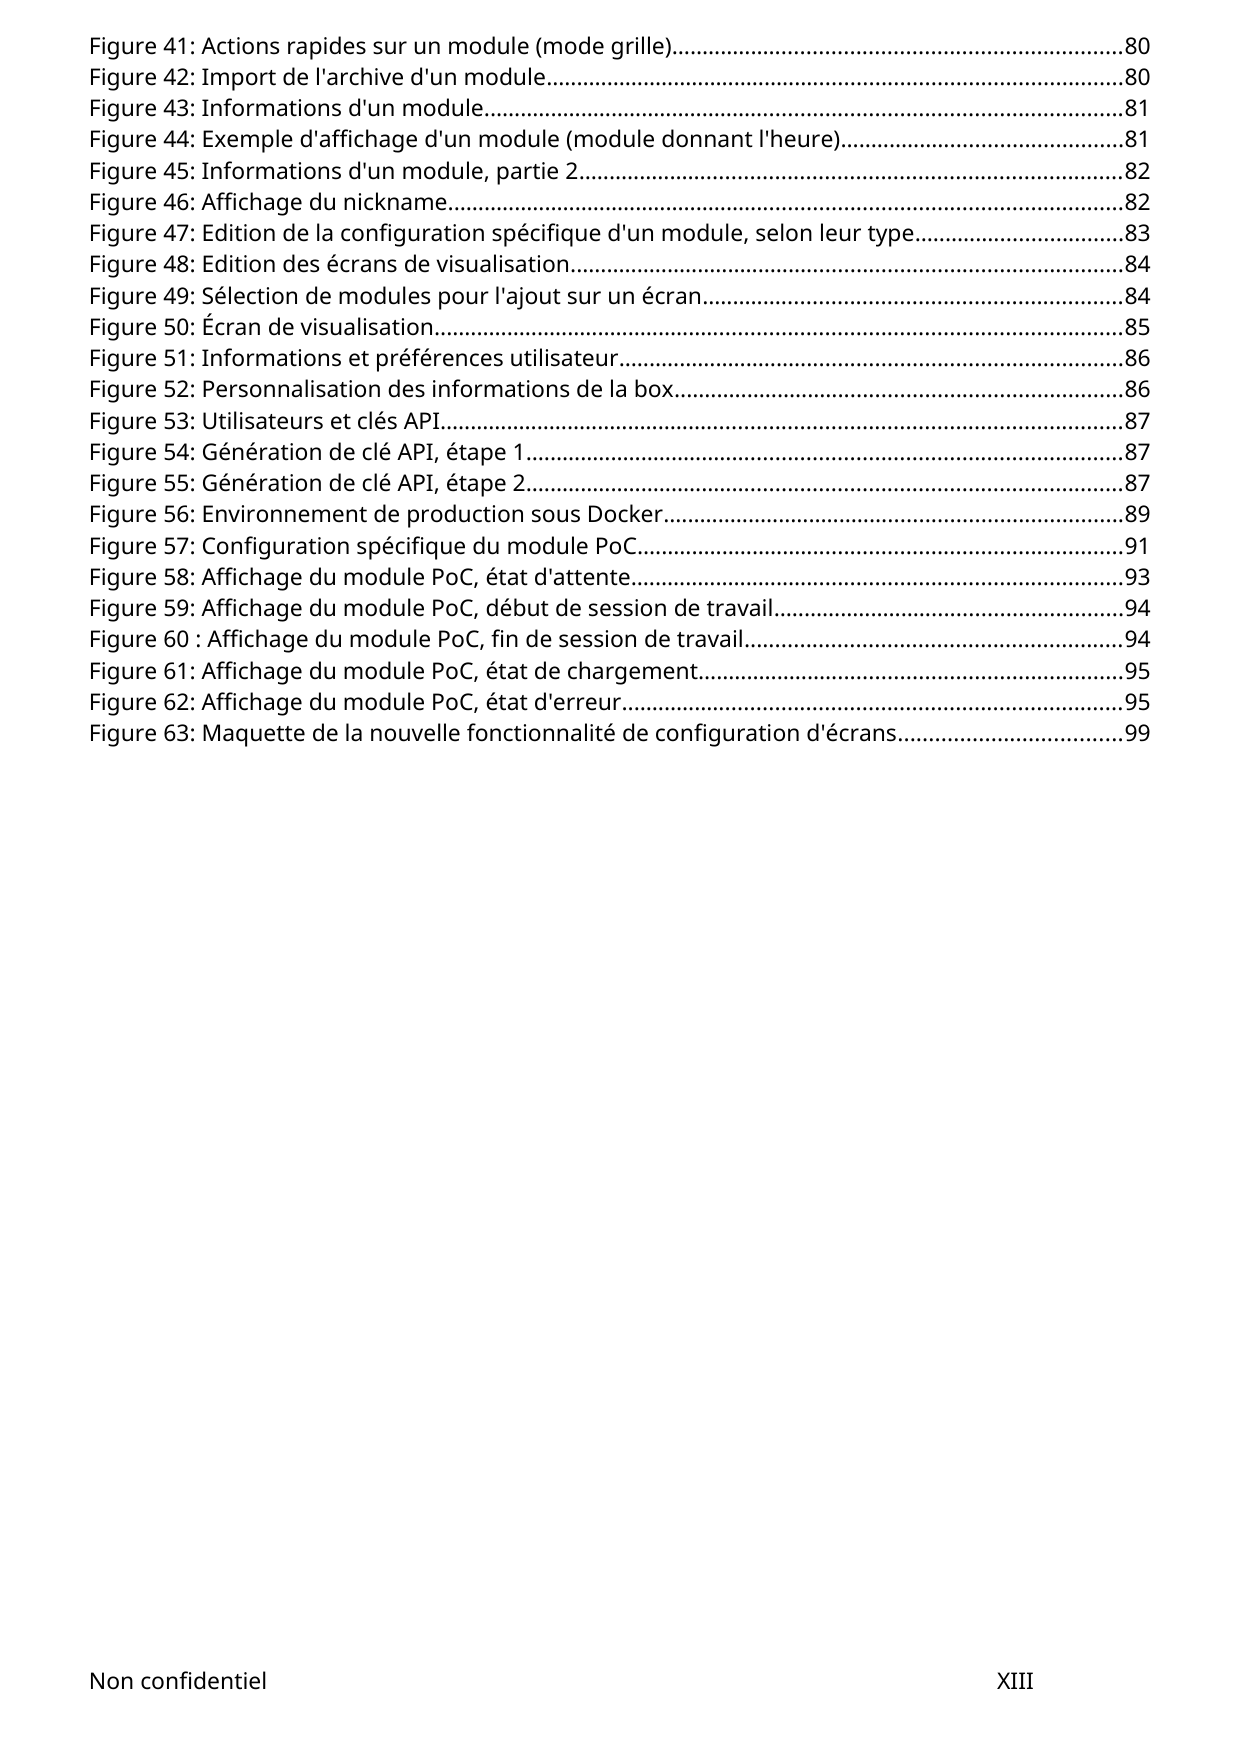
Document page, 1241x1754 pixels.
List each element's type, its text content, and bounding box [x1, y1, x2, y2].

text Figure 60 : Affichage du module PoC, fin de session de travail 94 [89, 623, 1152, 654]
text Figure 58: Affichage du module PoC, état d'attente 93 [89, 561, 1152, 592]
text Figure 50: Écran de visualisation 85 [89, 311, 1152, 342]
text Figure 41: Actions rapides sur un module (mode grille) 80 [89, 29, 1152, 61]
text Figure 54: Génération de clé API, étape 1 87 [89, 436, 1152, 467]
text Figure 57: Configuration spécifique du module PoC 91 [89, 529, 1152, 561]
text Figure 48: Edition des écrans de visualisation 84 [89, 248, 1152, 279]
text Figure 62: Affichage du module PoC, état d'erreur 95 [89, 686, 1152, 717]
text Figure 49: Sélection de modules pour l'ajout sur un écran 84 [89, 279, 1152, 311]
text Figure 51: Informations et préférences utilisateur 86 [89, 342, 1152, 373]
text Figure 59: Affichage du module PoC, début de session de travail 94 [89, 592, 1152, 623]
text Figure 44: Exemple d'affichage d'un module (module donnant l'heure) 81 [89, 123, 1152, 154]
text Figure 52: Personnalisation des informations de la box 86 [89, 373, 1152, 404]
text Figure 46: Affichage du nickname 82 [89, 186, 1152, 217]
text Figure 45: Informations d'un module, partie 2 82 [89, 154, 1152, 186]
text Figure 63: Maquette de la nouvelle fonctionnalité de configuration d'écrans 99 [89, 717, 1152, 748]
text Figure 55: Génération de clé API, étape 2 87 [89, 467, 1152, 498]
text Figure 42: Import de l'archive d'un module 80 [89, 61, 1152, 92]
text Figure 47: Edition de la configuration spécifique d'un module, selon leur type 83 [89, 217, 1152, 248]
text Figure 43: Informations d'un module 81 [89, 92, 1152, 123]
text Figure 53: Utilisateurs et clés API 87 [89, 404, 1152, 436]
text Figure 56: Environnement de production sous Docker 89 [89, 498, 1152, 529]
text Figure 61: Affichage du module PoC, état de chargement 95 [89, 654, 1152, 686]
